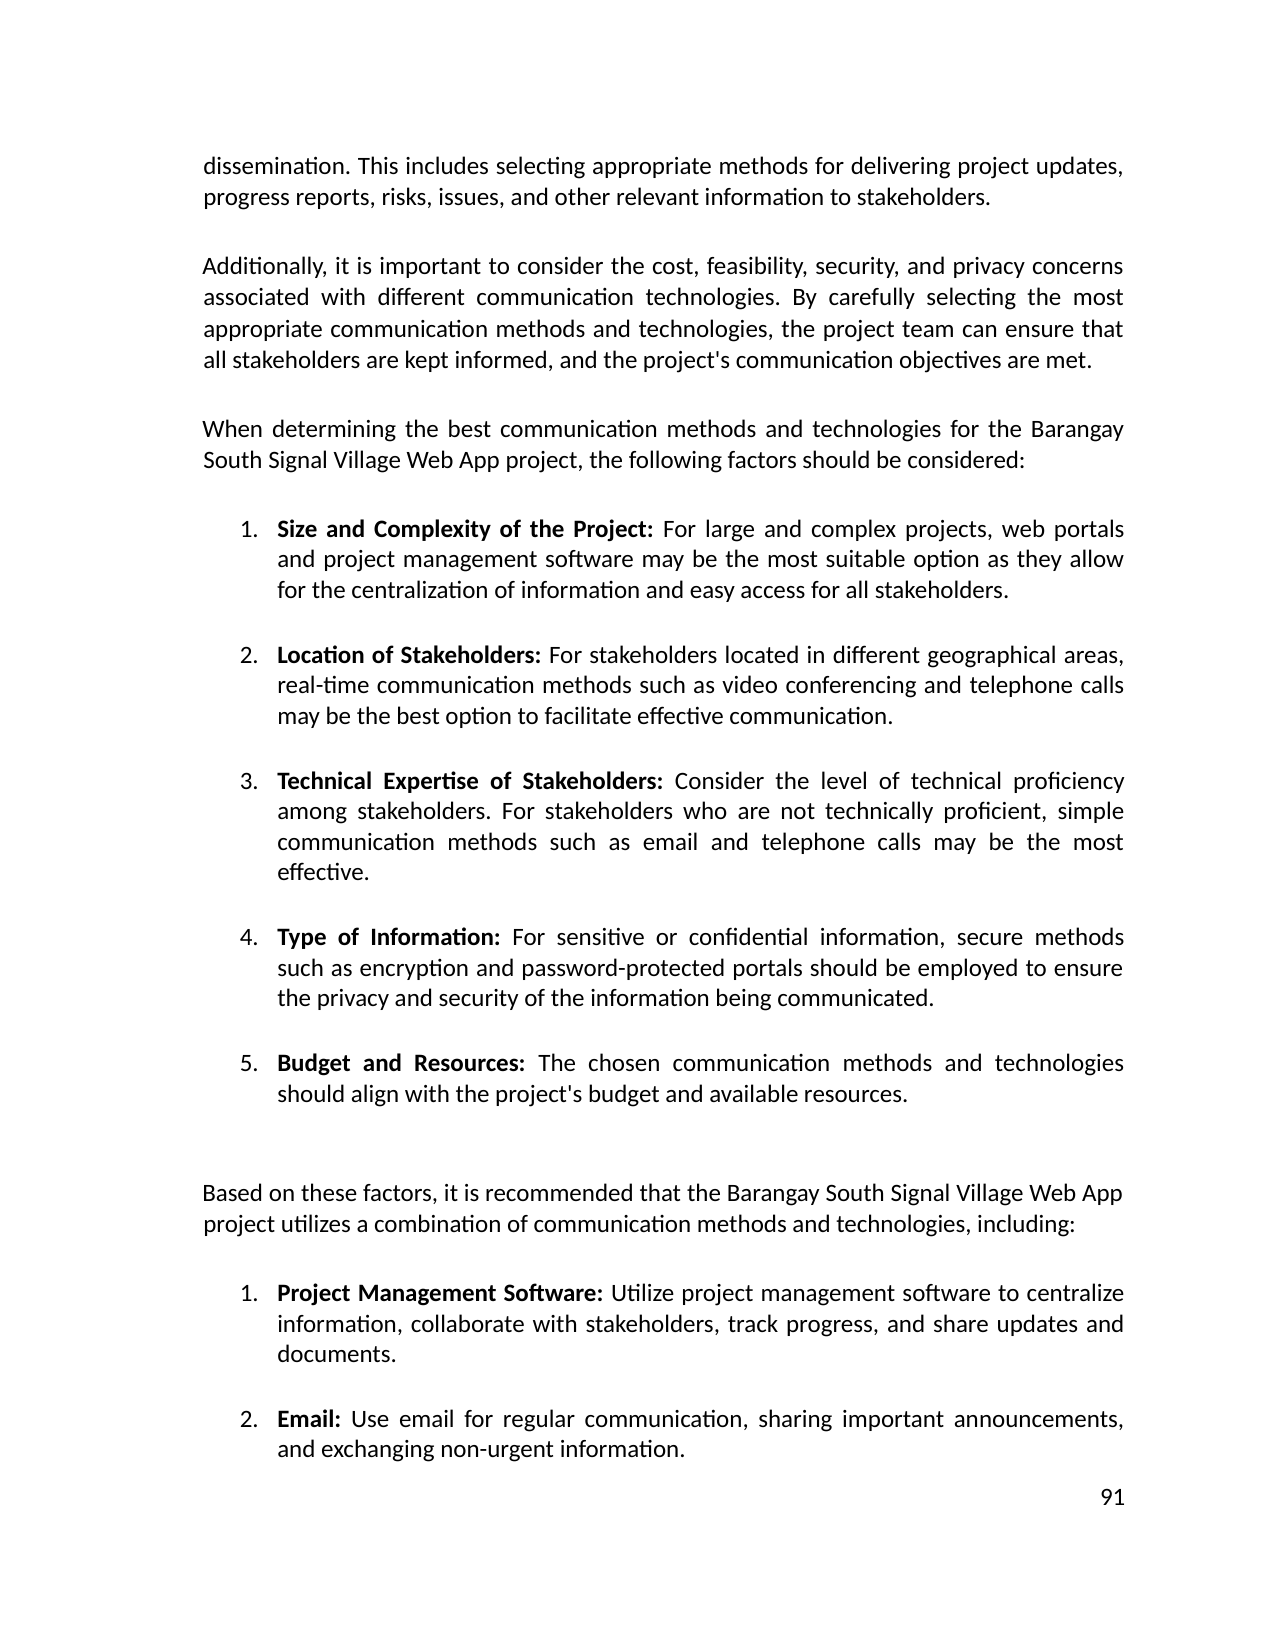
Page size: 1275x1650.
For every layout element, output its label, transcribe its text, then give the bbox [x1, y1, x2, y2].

text Additionally, it is important to consider the cost, feasibility, security, and privacy concerns associated with different communication technologies. By carefully selecting the most appropriate communication methods and technologies, the project team can ensure that all stakeholders are kept informed, and the project's communication objectives are met. [202, 250, 1125, 375]
list Location of Stakeholders: For stakeholders located in different geographical areas, real-time communication methods such as video conferencing and telephone calls may be the best option to facilitate effective communication. [239, 639, 1125, 731]
list Technical Expertise of Stakeholders: Consider the level of technical proficiency among stakeholders. For stakeholders who are not technically proficient, simple communication methods such as email and telephone calls may be the most effective. [239, 765, 1125, 887]
text Based on these factors, it is recommended that the Barangay South Signal Village Web App project utilizes a combination of communication methods and technologies, including: [202, 1177, 1125, 1239]
text When determining the best communication methods and technologies for the Barangay South Signal Village Web App project, the following factors should be considered: [202, 413, 1125, 475]
list Size and Complexity of the Project: For large and complex projects, web portals and project management software may be the most suitable option as they allow for the centralization of information and easy access for all stakeholders. [239, 513, 1125, 604]
list Type of Information: For sensitive or confidential information, secure methods such as encryption and password-protected portals should be employed to ensure the privacy and security of the information being communicated. [239, 921, 1125, 1013]
list Email: Use email for regular communication, sharing important announcements, and exchanging non-urgent information. [239, 1403, 1125, 1464]
list Budget and Resources: The chosen communication methods and technologies should align with the project's budget and available resources. [239, 1047, 1125, 1108]
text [202, 150, 1125, 212]
list Project Management Software: Utilize project management software to centralize information, collaborate with stakeholders, track progress, and share updates and documents. [239, 1277, 1125, 1369]
